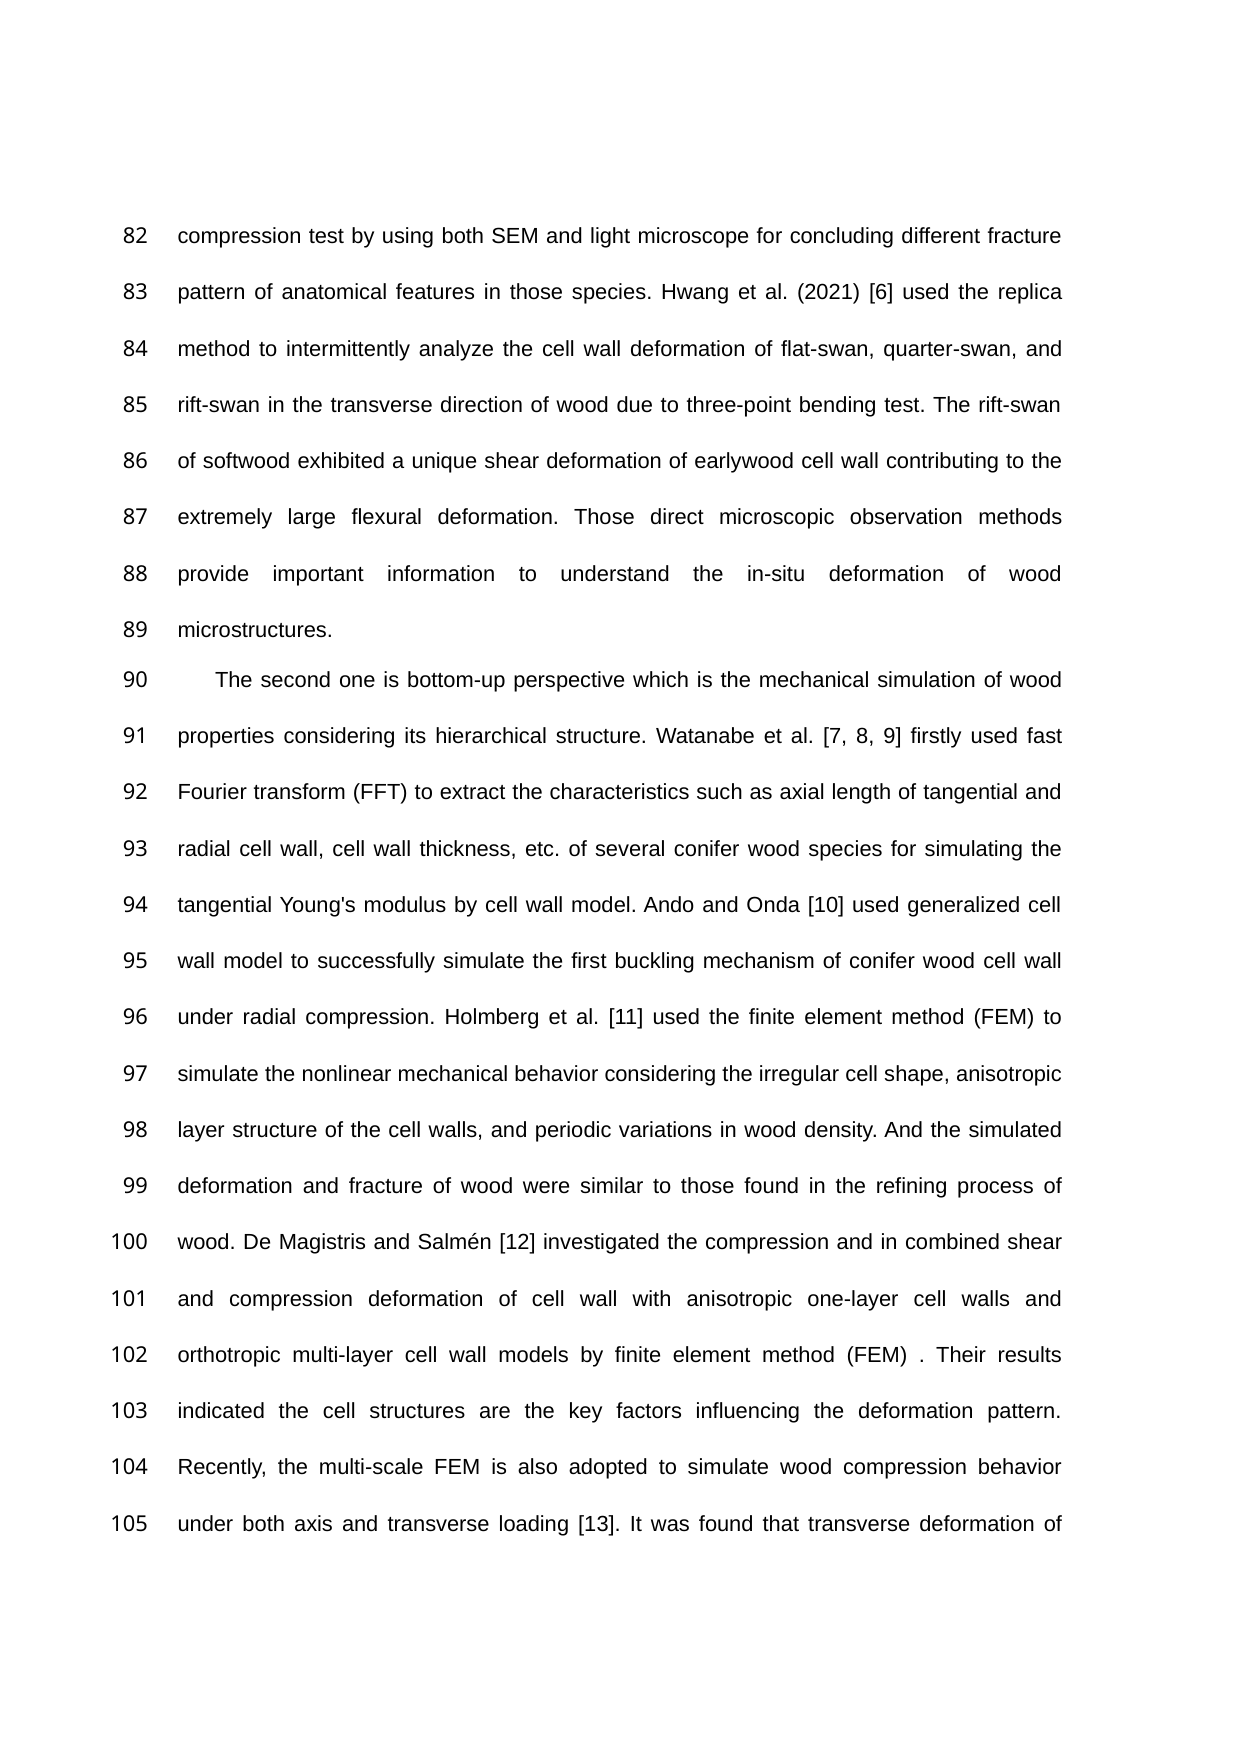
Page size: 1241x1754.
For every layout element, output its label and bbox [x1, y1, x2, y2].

text [177, 661, 1063, 1542]
text [177, 217, 1063, 648]
